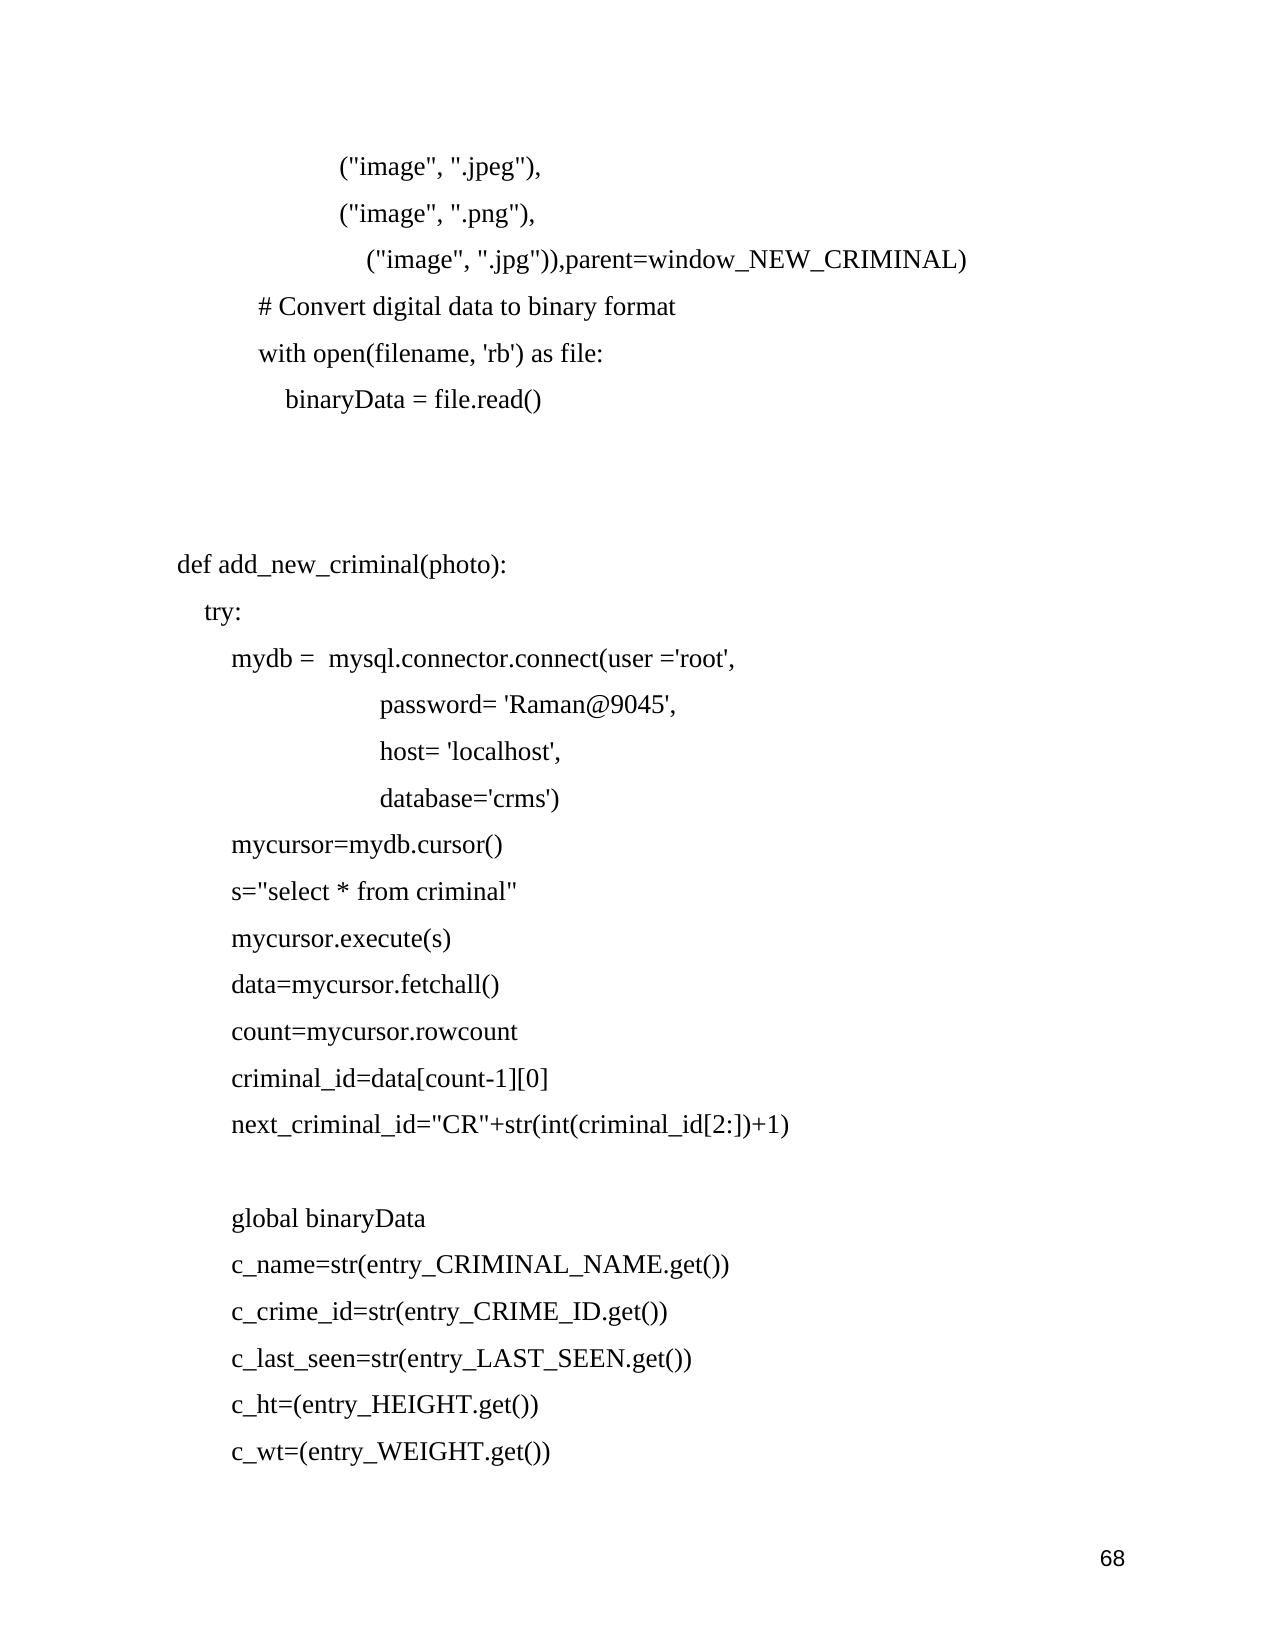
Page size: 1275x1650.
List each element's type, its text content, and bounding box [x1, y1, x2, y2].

text criminal_id=data[count-1][0] [150, 1062, 1125, 1093]
text with open(filename, 'rb') as file: [150, 337, 1125, 368]
text global binaryData [150, 1202, 1125, 1233]
text mydb = mysql.connector.connect(user ='root', [150, 642, 1125, 673]
text c_name=str(entry_CRIMINAL_NAME.get()) [150, 1248, 1125, 1279]
text password= 'Raman@9045', [150, 688, 1125, 719]
text c_last_seen=str(entry_LAST_SEEN.get()) [150, 1342, 1125, 1373]
text c_ht=(entry_HEIGHT.get()) [150, 1388, 1125, 1419]
text # Convert digital data to binary format [150, 290, 1125, 321]
text mycursor.execute(s) [150, 922, 1125, 953]
text data=mycursor.fetchall() [150, 968, 1125, 999]
text database='crms') [150, 782, 1125, 813]
text def add_new_criminal(photo): [150, 548, 1125, 579]
text ("image", ".png"), [150, 197, 1125, 228]
text c_wt=(entry_WEIGHT.get()) [150, 1435, 1125, 1466]
text c_crime_id=str(entry_CRIME_ID.get()) [150, 1295, 1125, 1326]
text ("image", ".jpeg"), [150, 150, 1125, 181]
text s="select * from criminal" [150, 875, 1125, 906]
text host= 'localhost', [150, 735, 1125, 766]
text ("image", ".jpg")),parent=window_NEW_CRIMINAL) [150, 243, 1125, 274]
text try: [150, 595, 1125, 626]
text next_criminal_id="CR"+str(int(criminal_id[2:])+1) [150, 1108, 1125, 1139]
text count=mycursor.rowcount [150, 1015, 1125, 1046]
text binaryData = file.read() [150, 383, 1125, 414]
text mycursor=mydb.cursor() [150, 828, 1125, 859]
